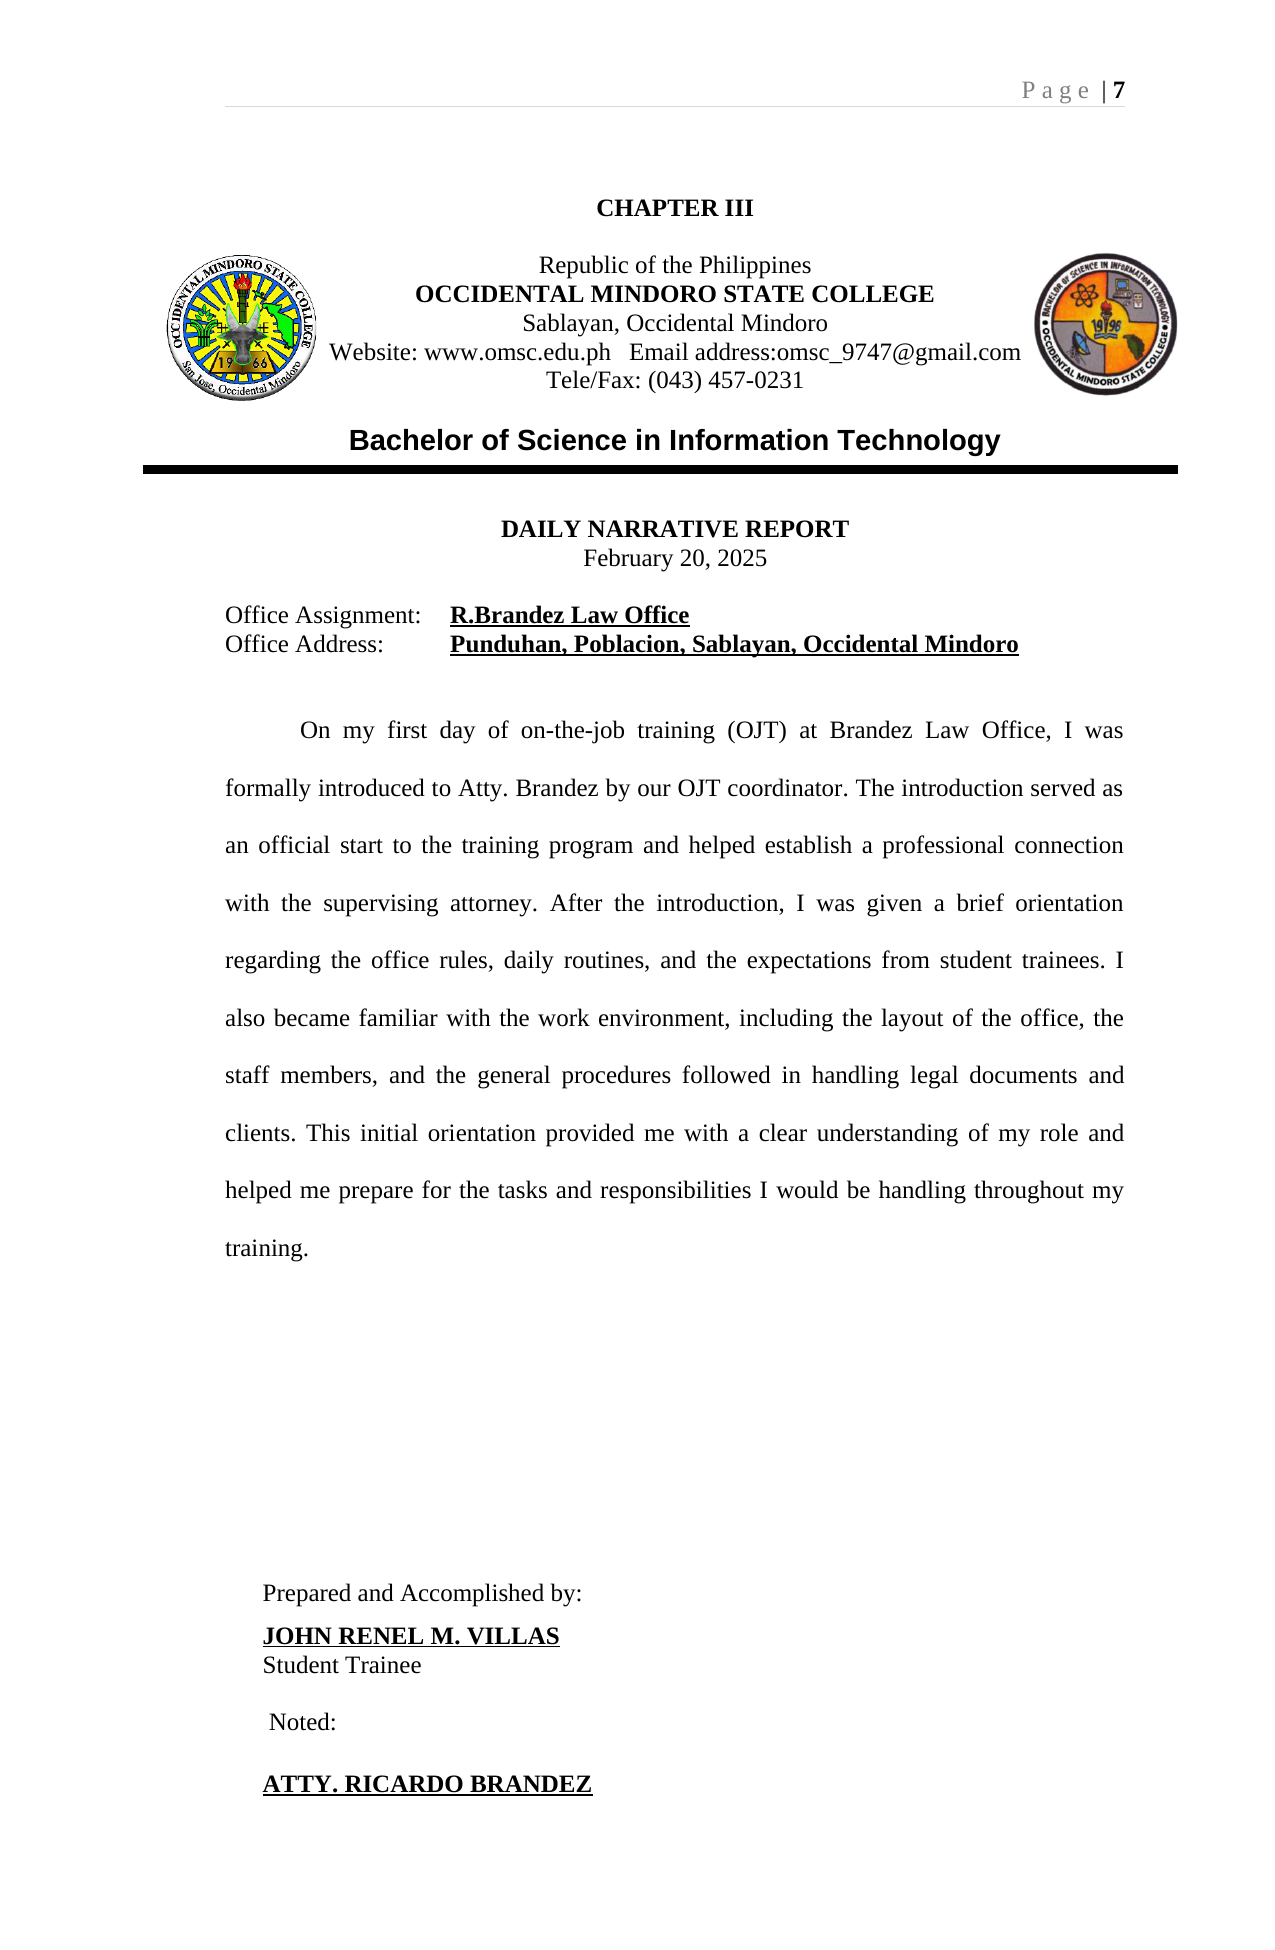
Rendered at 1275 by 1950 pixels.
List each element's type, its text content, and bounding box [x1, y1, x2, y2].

text Republic of the Philippines [225, 251, 1032, 279]
text Bachelor of Science in Information Technology [225, 423, 1125, 457]
text ATTY. RICARDO BRANDEZ [225, 1769, 1125, 1798]
text Website: www.omsc.edu.ph Email address:omsc_9747@gmail.com [317, 337, 1032, 366]
text Student Trainee [225, 1650, 1125, 1678]
picture [1032, 251, 1183, 399]
text JOHN RENEL M. VILLAS [225, 1621, 1125, 1650]
text CHAPTER III [225, 193, 1125, 222]
text Sablayan, Occidental Mindoro [317, 308, 1032, 337]
text Office Assignment: R.Brandez Law Office [225, 600, 1125, 629]
text OCCIDENTAL MINDORO STATE COLLEGE [317, 279, 1032, 308]
text Prepared and Accomplished by: [225, 1578, 1125, 1607]
text February 20, 2025 [225, 543, 1125, 572]
picture [166, 254, 317, 401]
text Noted: [225, 1707, 1125, 1736]
text DAILY NARRATIVE REPORT [225, 514, 1125, 543]
text Office Address: Punduhan, Poblacion, Sablayan, Occidental Mindoro [225, 629, 1125, 658]
text On my first day of on-the-job training (OJT) at Brandez Law Office, I was formally introduced to Atty. Brandez by our OJT coordinator. The introduction served as an official start to the training program and helped establish a professional connection with the supervising attorney. After the introduction, I was given a brief orientation regarding the office rules, daily routines, and the expectations from student trainees. I also became familiar with the work environment, including the layout of the office, the staff members, and the general procedures followed in handling legal documents and clients. This initial orientation provided me with a clear understanding of my role and helped me prepare for the tasks and responsibilities I would be handling throughout my training. [225, 715, 1125, 1262]
text Tele/Fax: (043) 457-0231 [317, 366, 1032, 394]
